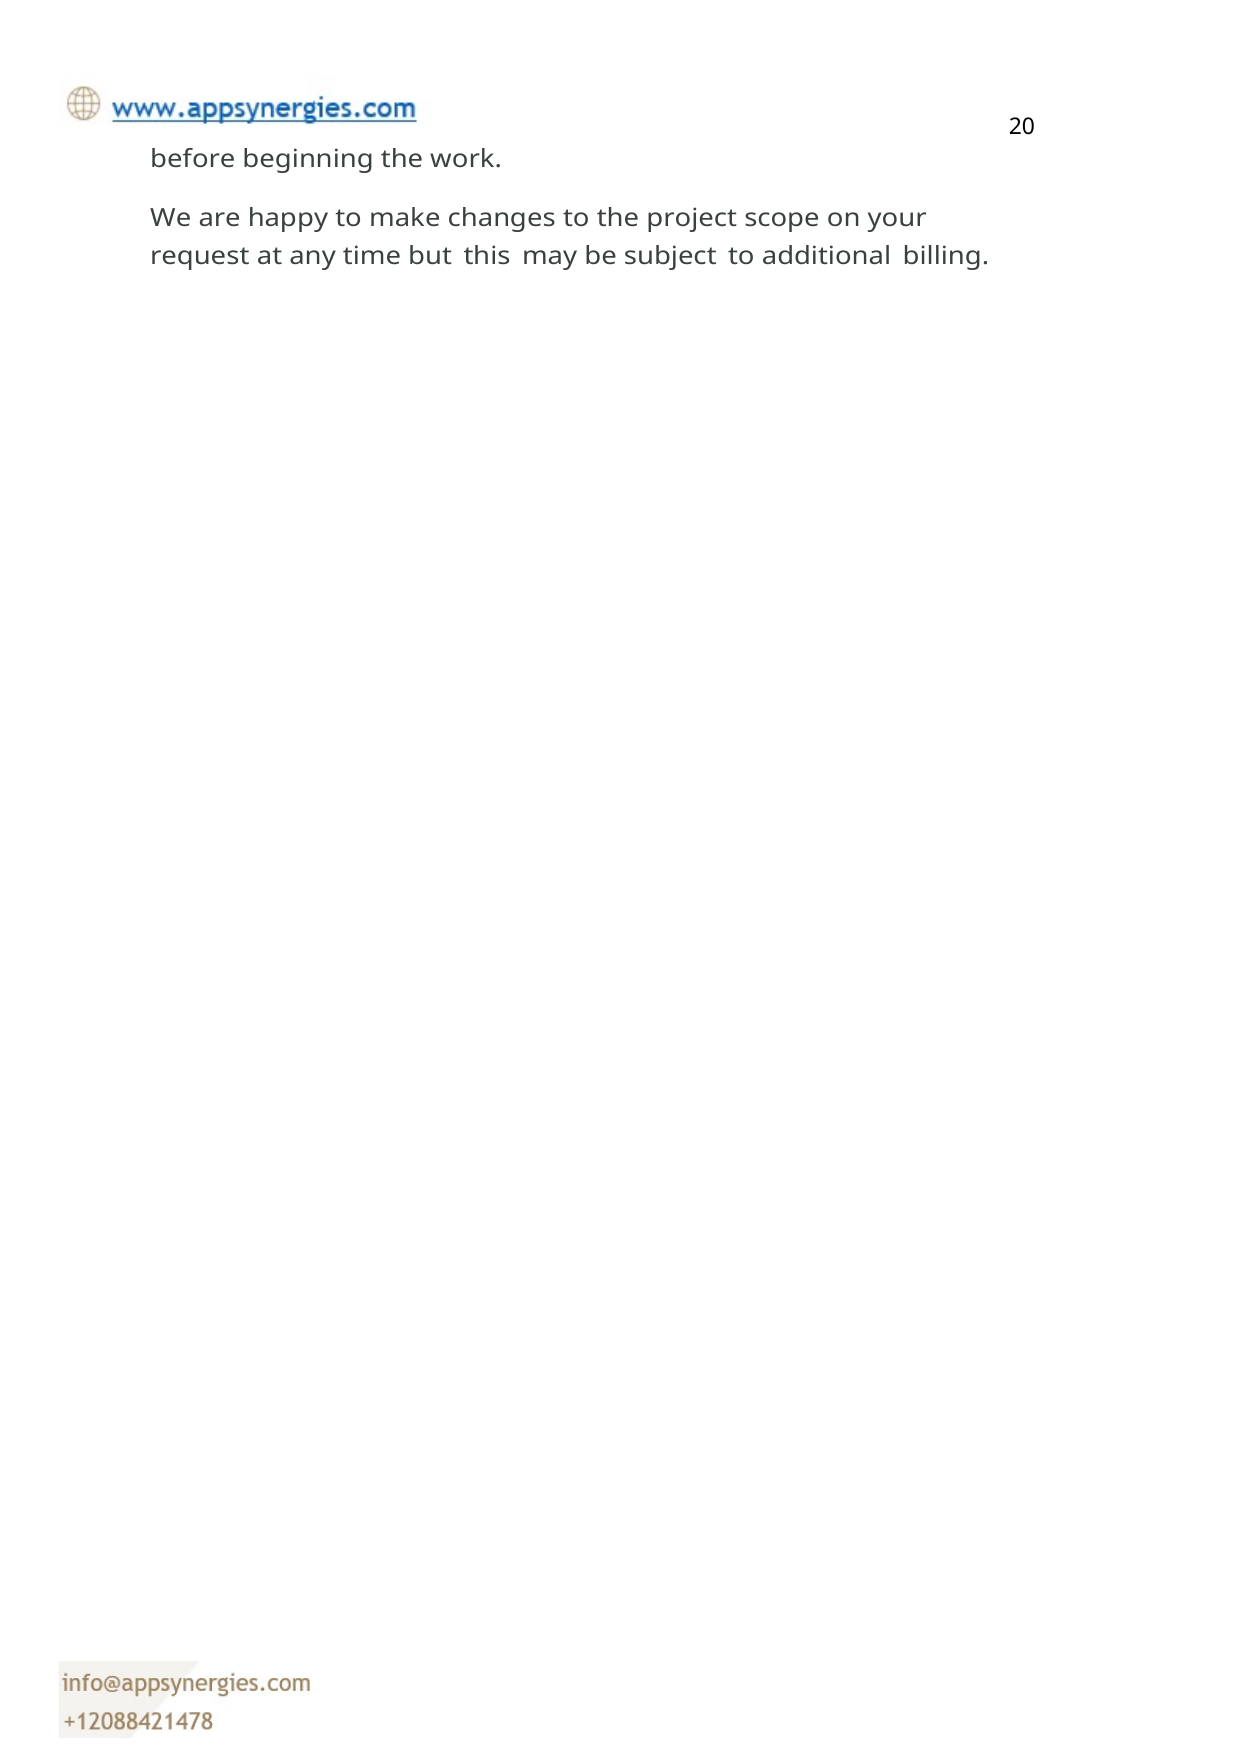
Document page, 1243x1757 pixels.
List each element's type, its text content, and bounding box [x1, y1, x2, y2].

picture [58, 1661, 313, 1738]
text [150, 141, 1066, 175]
text We are happy to make changes to the project scope on your request at any time but this may be subject to additional billing. [150, 199, 1010, 272]
picture [58, 75, 431, 135]
